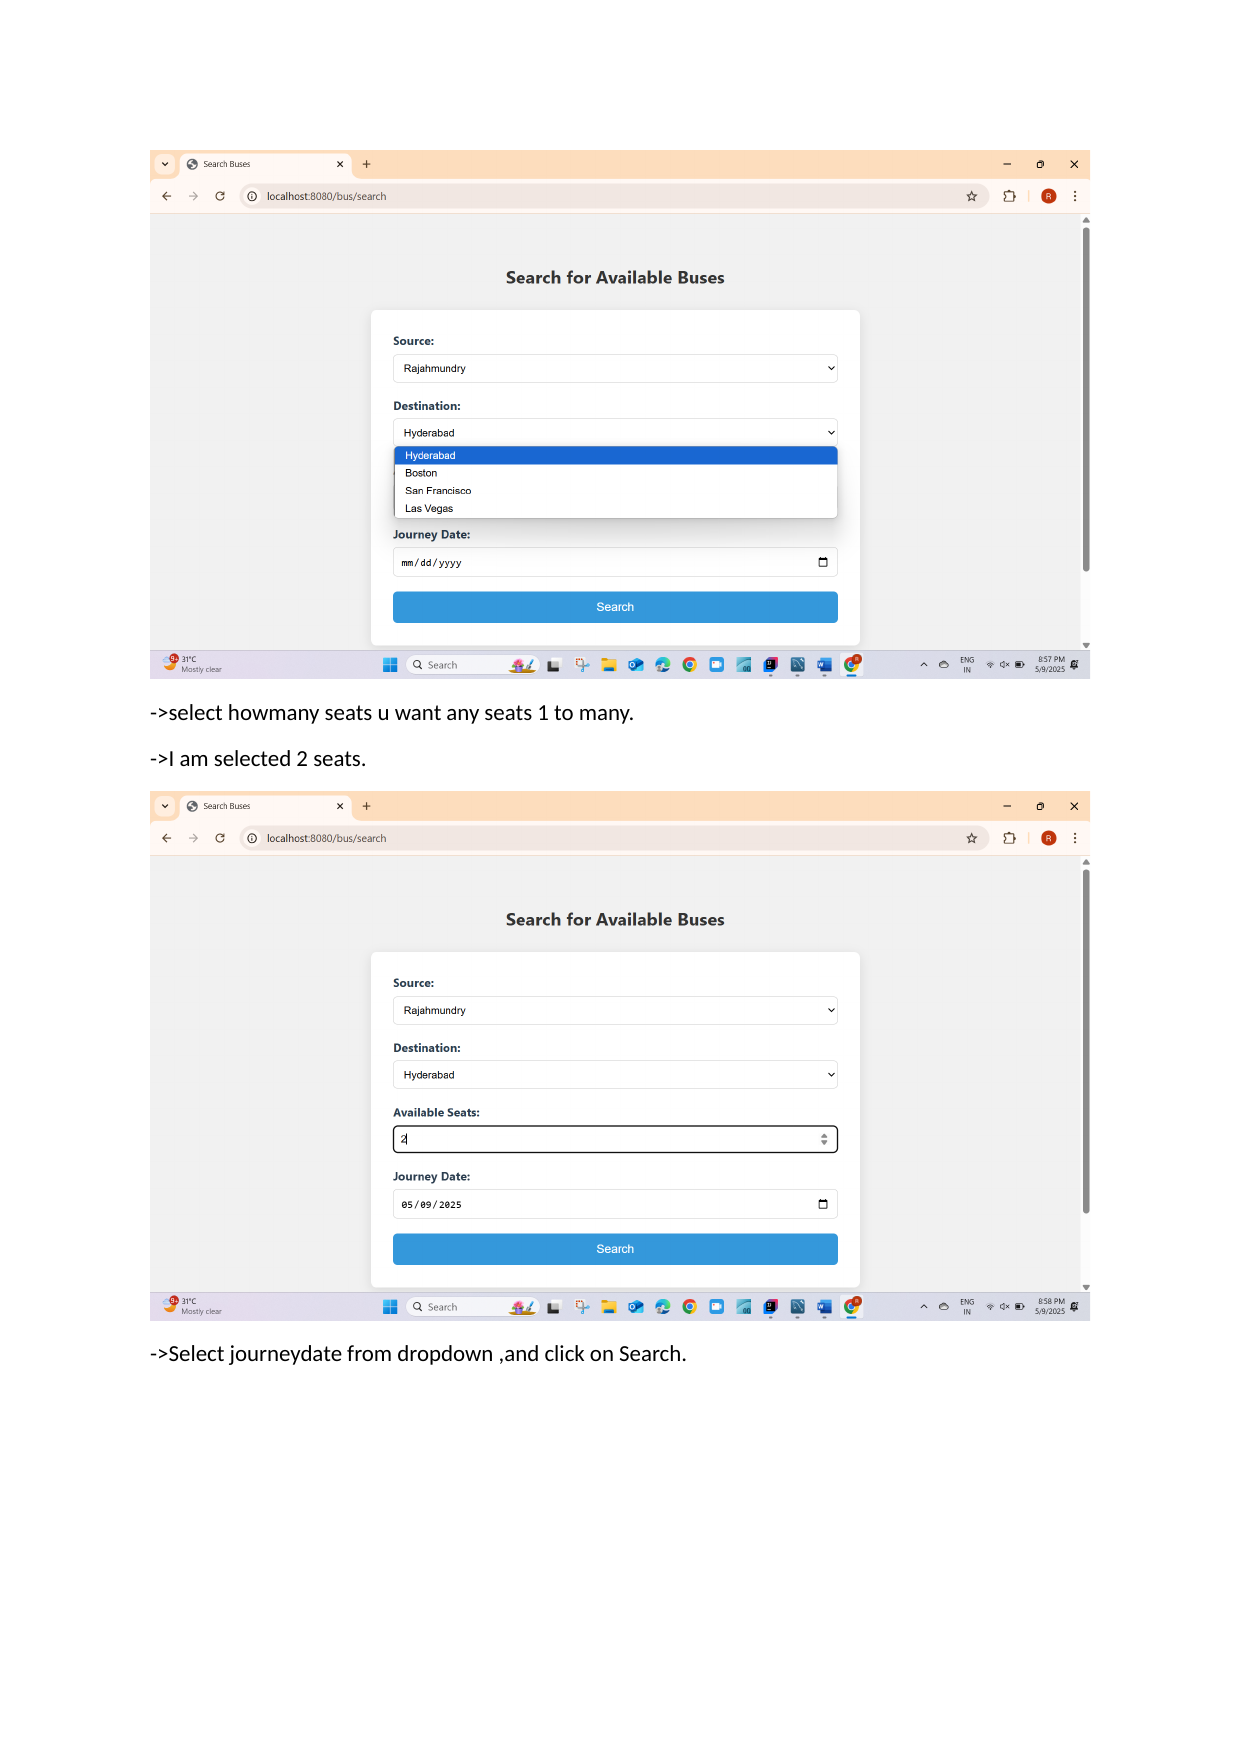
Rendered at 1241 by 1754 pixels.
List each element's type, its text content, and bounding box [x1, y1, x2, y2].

text ->Select journeydate from dropdown ,and click on Search. [150, 1339, 1090, 1367]
text ->I am selected 2 seats. [150, 744, 1090, 773]
picture [150, 150, 1091, 679]
text ->select howmany seats u want any seats 1 to many. [150, 698, 1090, 726]
picture [150, 791, 1091, 1321]
